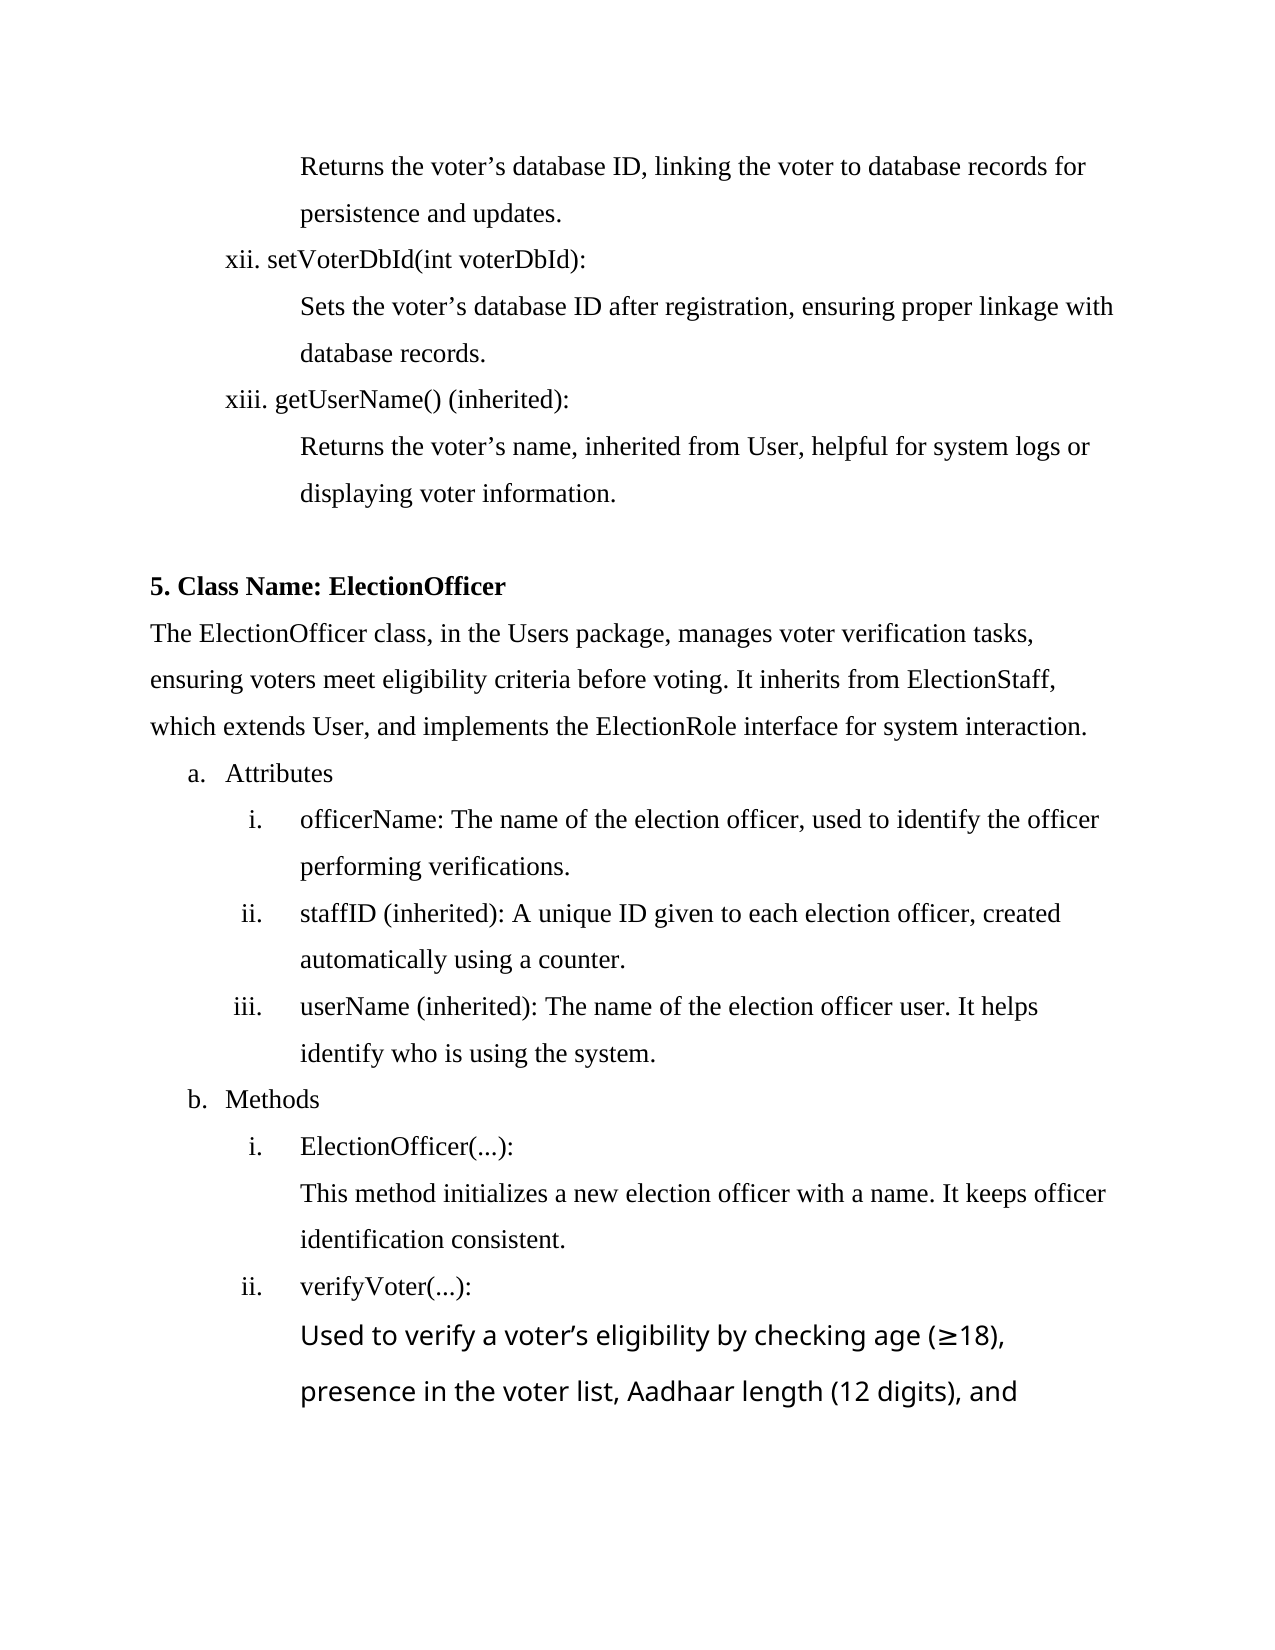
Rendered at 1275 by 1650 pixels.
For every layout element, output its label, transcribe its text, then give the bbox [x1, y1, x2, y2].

list userName (inherited): The name of the election officer user. It helps identify who is using the system. [262, 990, 1125, 1068]
list officerName: The name of the election officer, used to identify the officer performing verifications. [262, 803, 1125, 881]
list staffID (inherited): A unique ID given to each election officer, created automatically using a counter. [262, 897, 1125, 974]
text Returns the voter’s database ID, linking the voter to database records for persistence and updates. [300, 150, 1125, 228]
text This method initializes a new election officer with a name. It keeps officer identification consistent. [300, 1177, 1125, 1254]
list verifyVoter(...): [262, 1270, 1125, 1301]
list ElectionOfficer(...): [262, 1130, 1125, 1161]
text xiii. getUserName() (inherited): [150, 383, 1125, 414]
list Attributes [187, 757, 1125, 788]
text 5. Class Name: ElectionOfficer [150, 570, 1125, 601]
text Returns the voter’s name, inherited from User, helpful for system logs or displaying voter information. [300, 430, 1125, 508]
text Sets the voter’s database ID after registration, ensuring proper linkage with database records. [300, 290, 1125, 368]
text xii. setVoterDbId(int voterDbId): [150, 243, 1125, 274]
list Methods [187, 1083, 1125, 1114]
text The ElectionOfficer class, in the Users package, manages voter verification tasks, ensuring voters meet eligibility criteria before voting. It inherits from ElectionStaff, which extends User, and implements the ElectionRole interface for system interaction. [150, 617, 1125, 741]
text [300, 1317, 1125, 1409]
